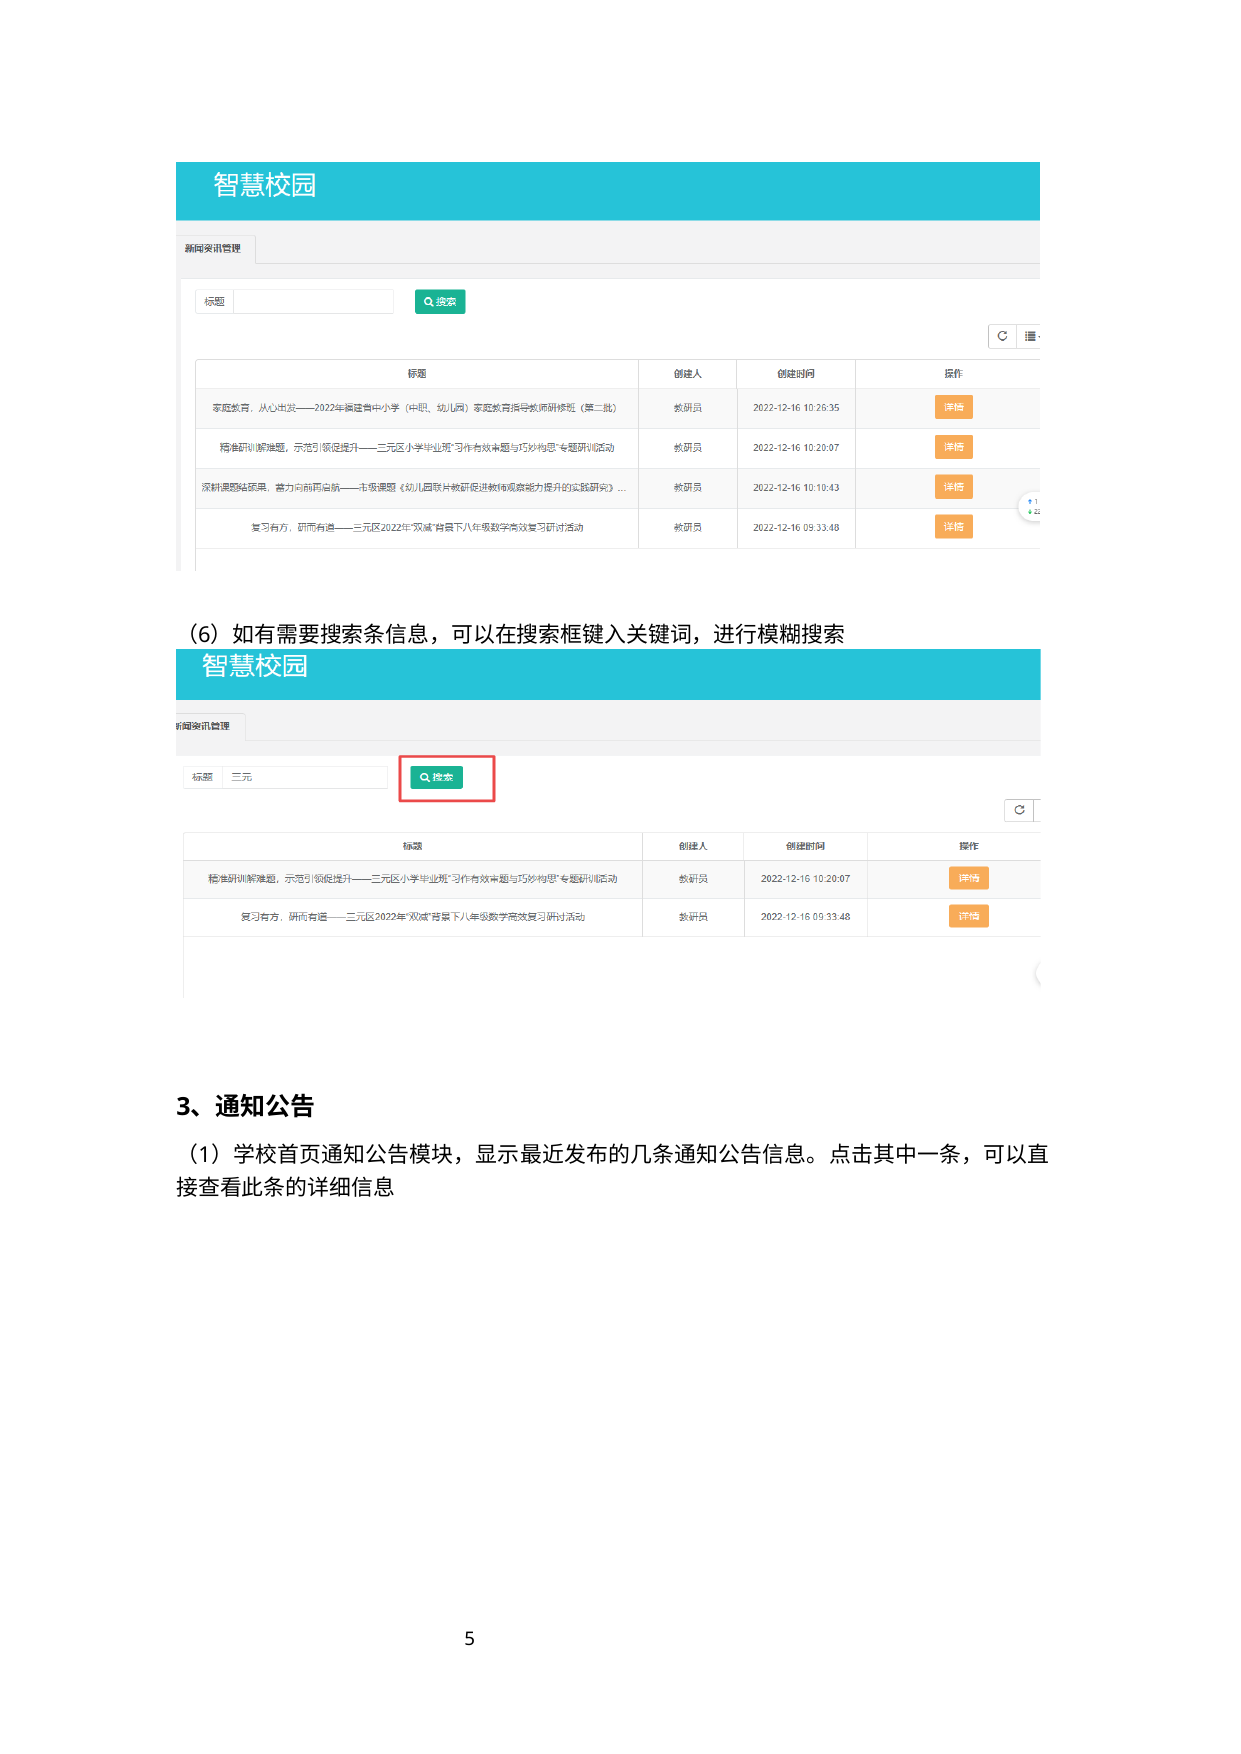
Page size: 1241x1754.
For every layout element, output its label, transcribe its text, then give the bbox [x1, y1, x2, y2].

text 3、通知公告 [176, 1072, 1053, 1137]
picture [176, 649, 1041, 998]
text （6）如有需要搜索条信息，可以在搜索框键入关键词，进行模糊搜索 [176, 617, 1053, 649]
text （1）学校首页通知公告模块，显示最近发布的几条通知公告信息。点击其中一条，可以直接查看此条的详细信息 [176, 1137, 1053, 1202]
picture [176, 162, 1040, 571]
